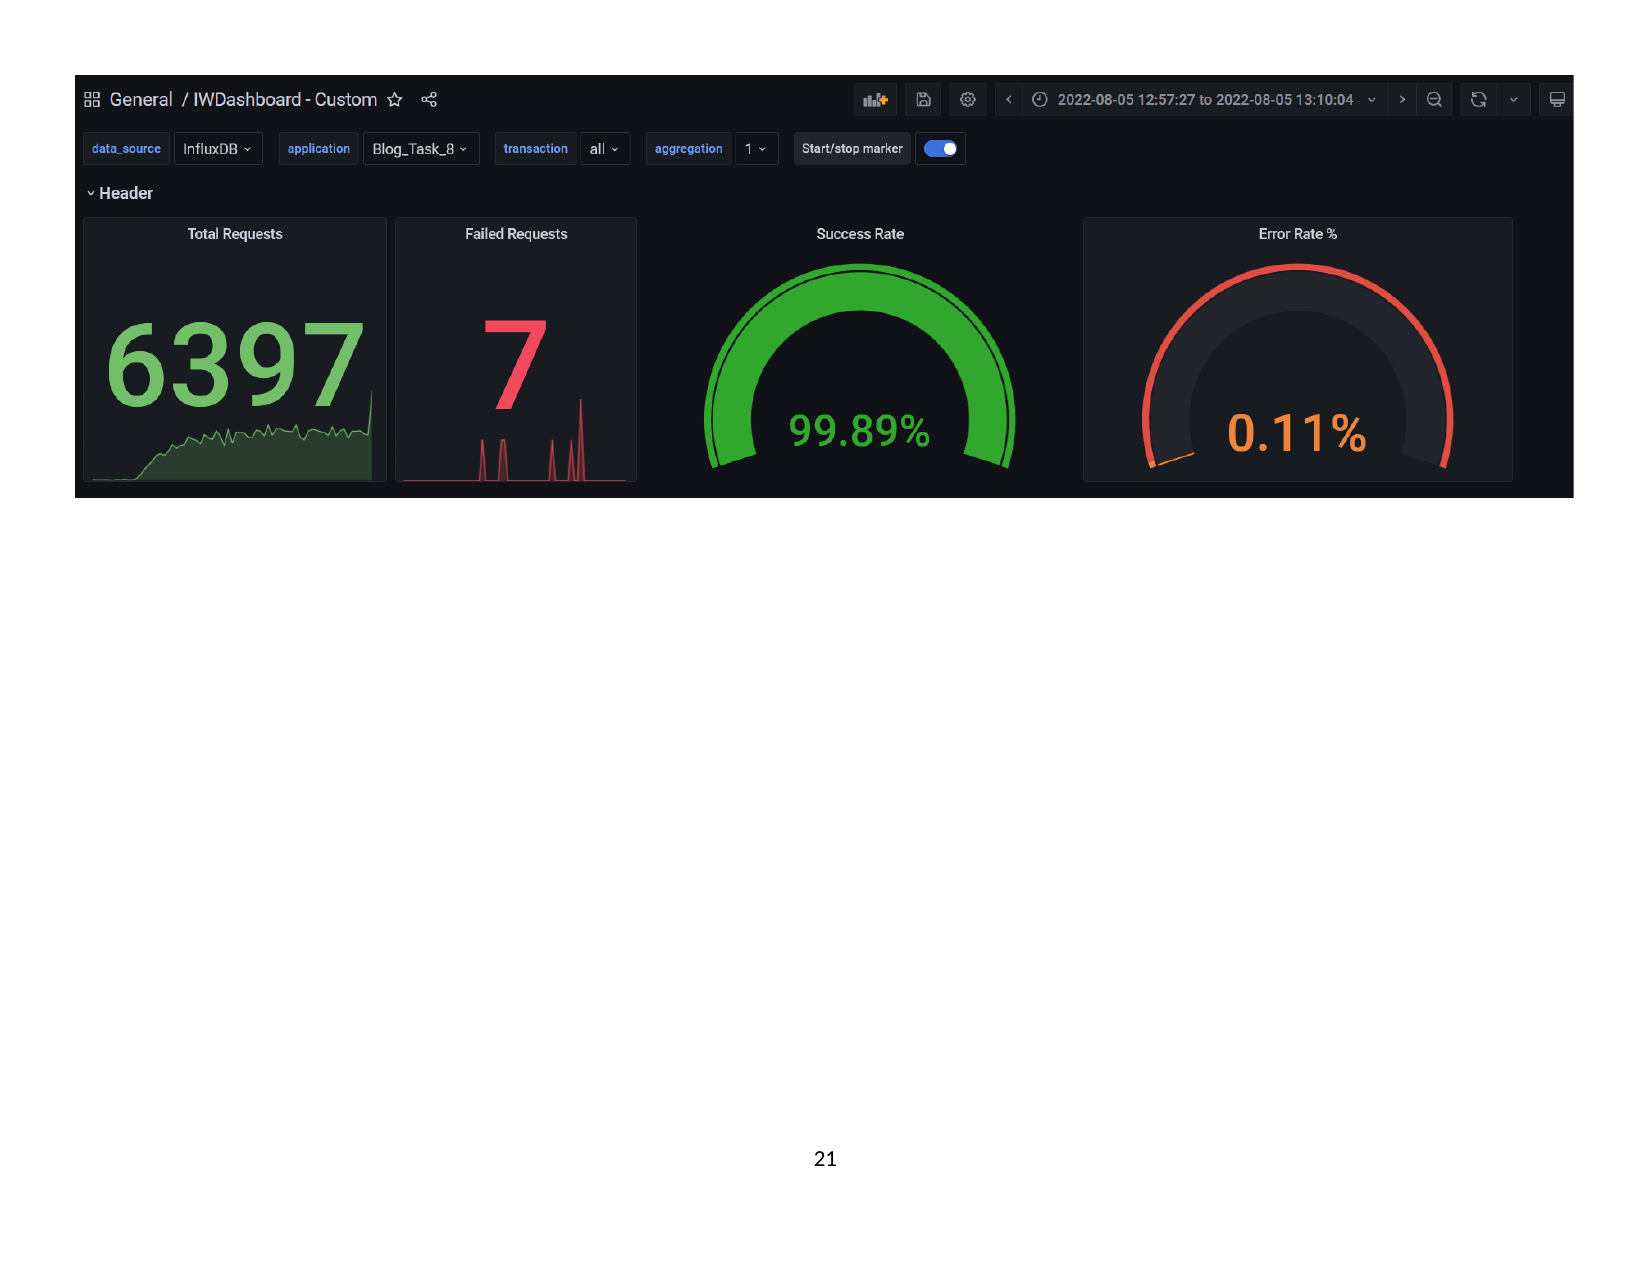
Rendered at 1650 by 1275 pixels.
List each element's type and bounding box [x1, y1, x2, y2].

picture [75, 75, 1574, 498]
